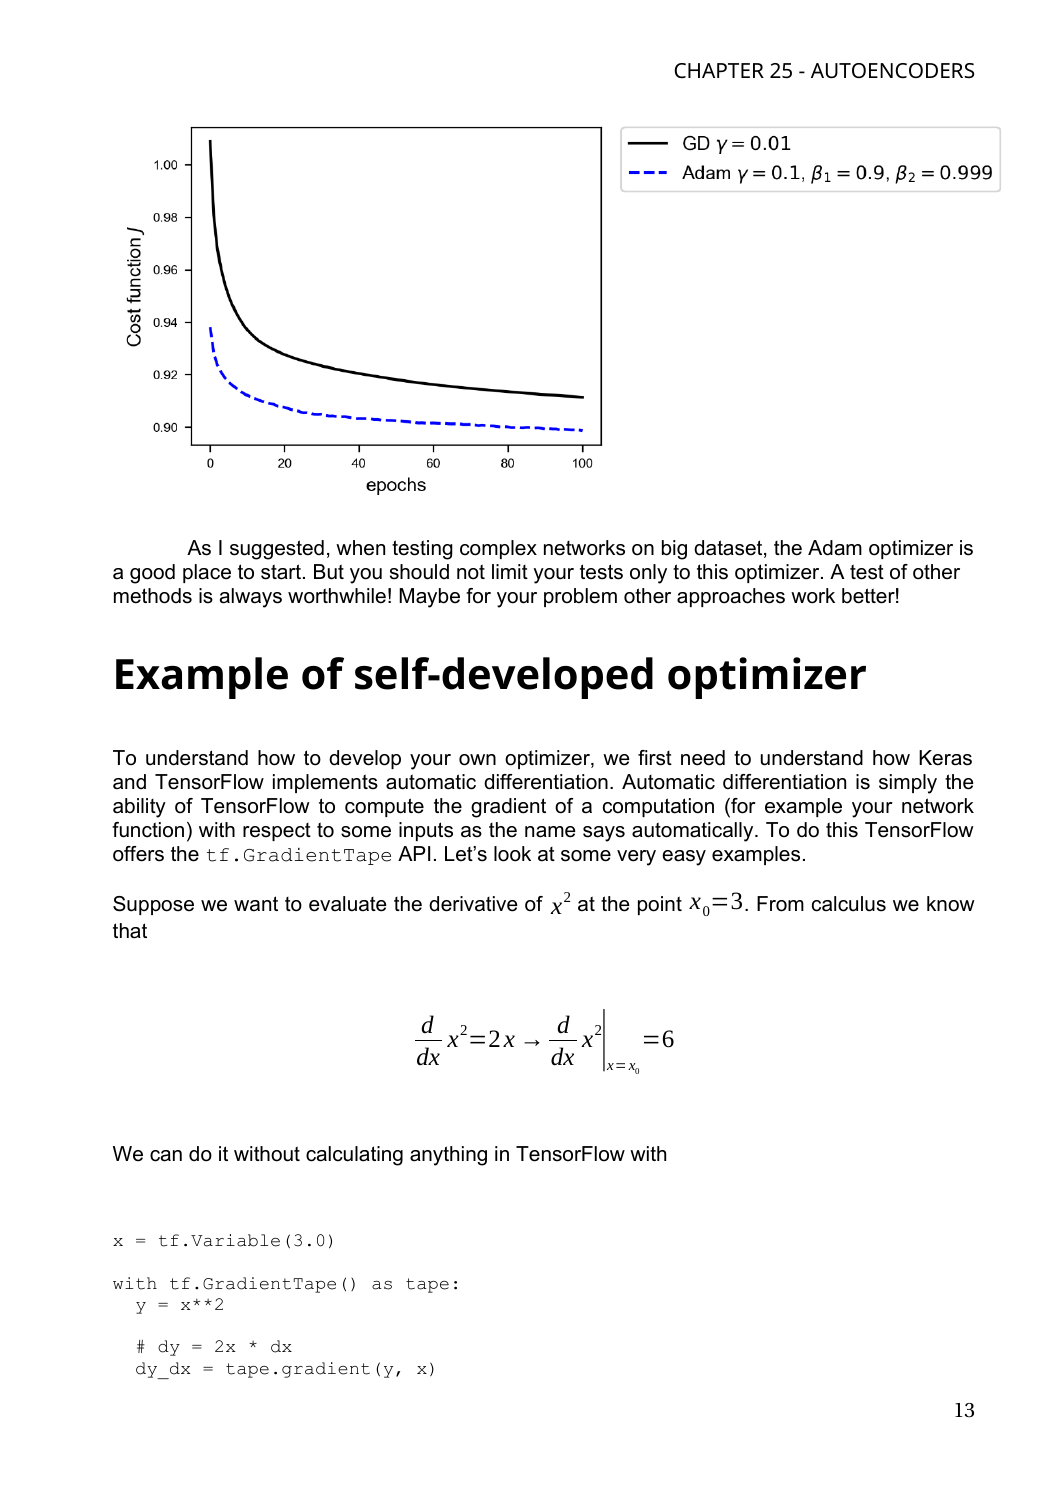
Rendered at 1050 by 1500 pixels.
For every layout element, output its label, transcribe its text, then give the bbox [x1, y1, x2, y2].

text with tf.GradientTape() as tape: [112, 1273, 975, 1295]
text dy_dx = tape.gradient(y, x) [112, 1358, 975, 1380]
text # dy = 2x * dx [112, 1337, 975, 1358]
text Suppose we want to evaluate the derivative of at the point . From calculus we know that [112, 888, 975, 943]
text x = tf.Variable(3.0) [112, 1231, 975, 1252]
text To understand how to develop your own optimizer, we first need to understand how Keras and TensorFlow implements automatic differentiation. Automatic differentiation is simply the ability of TensorFlow to compute the gradient of a computation (for example your network function) with respect to some inputs as the name says automatically. To do this TensorFlow offers the tf.GradientTape API. Let’s look at some very easy examples. [112, 746, 975, 867]
text y = x**2 [112, 1295, 975, 1316]
text As I suggested, when testing complex networks on big dataset, the Adam optimizer is a good place to start. But you should not limit your tests only to this optimizer. A test of other methods is always worthwhile! Maybe for your problem other approaches work better! [112, 536, 975, 607]
picture [112, 112, 1013, 508]
subtitle Example of self-developed optimizer [112, 645, 975, 702]
text We can do it without calculating anything in TensorFlow with [112, 1141, 975, 1165]
